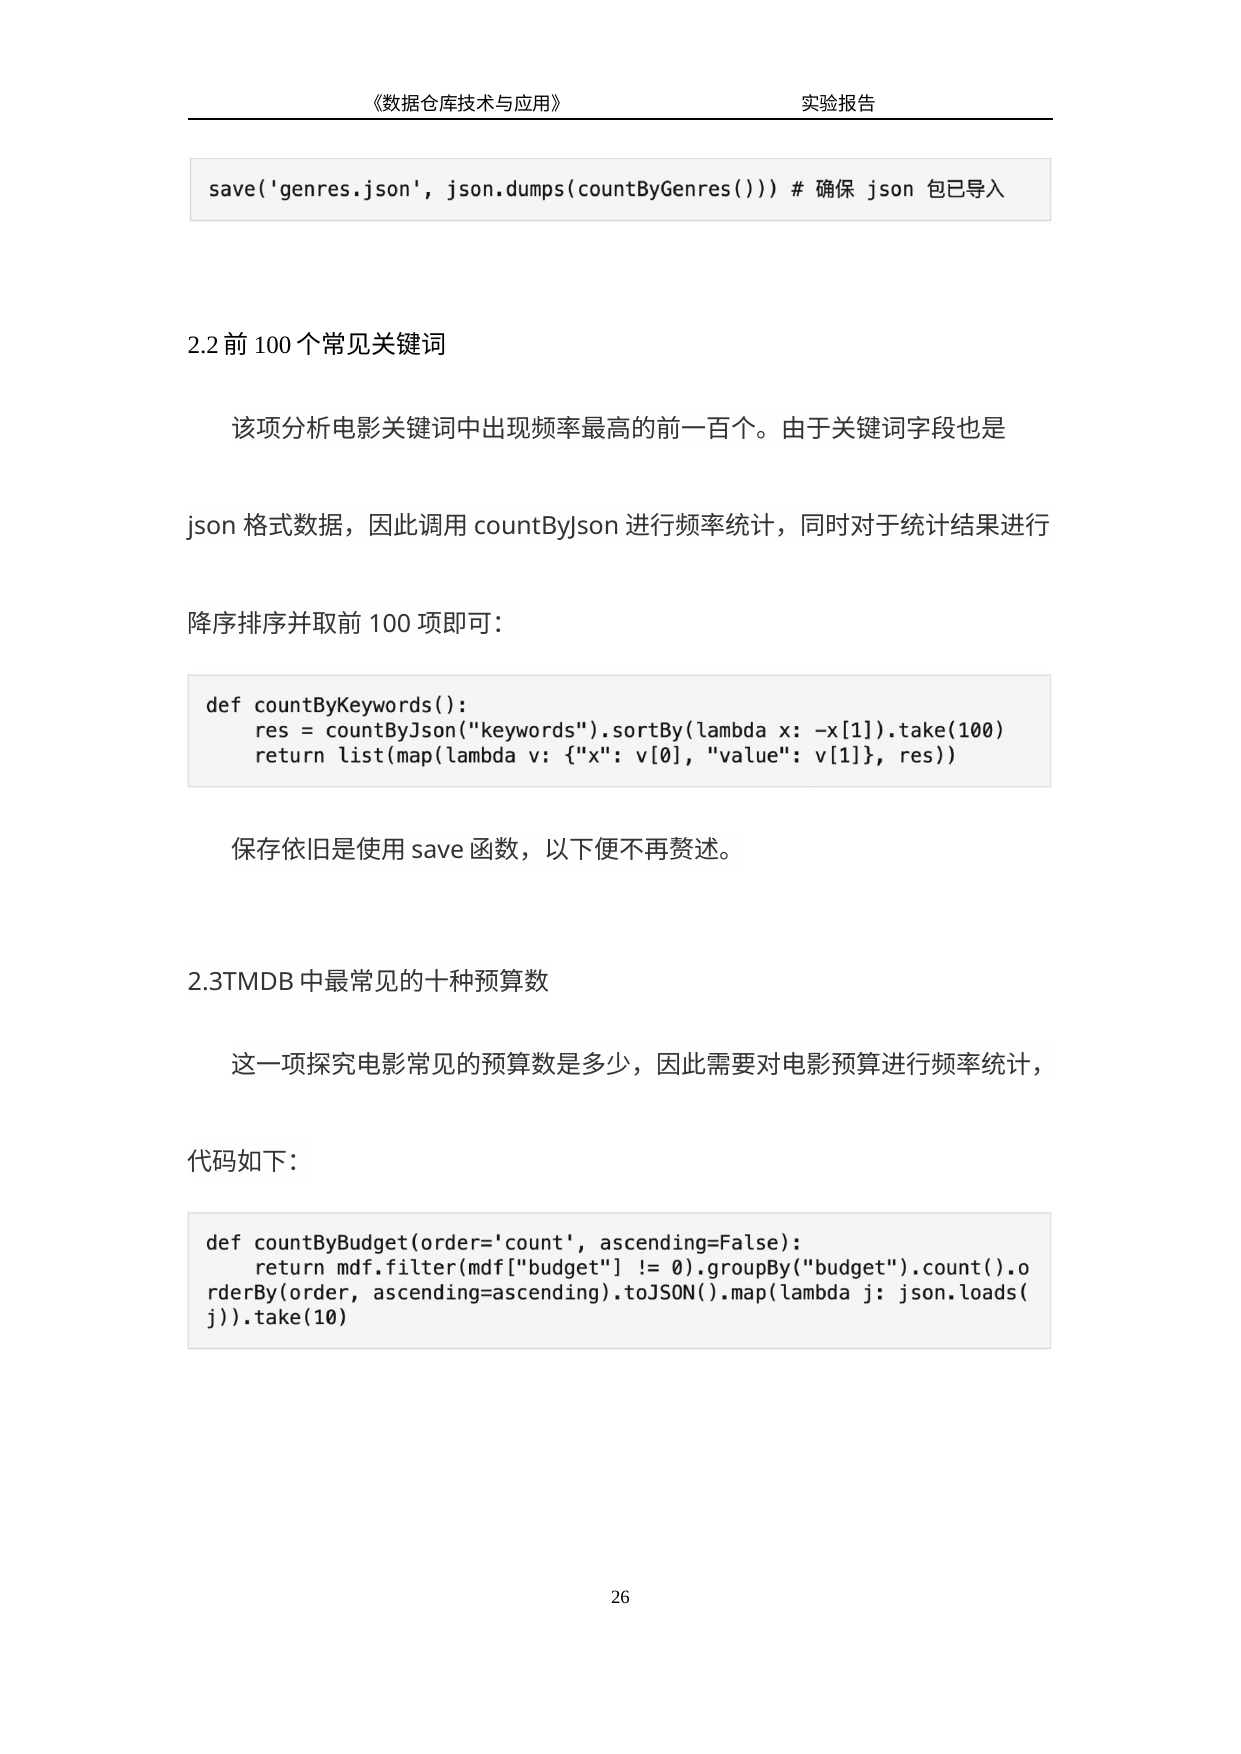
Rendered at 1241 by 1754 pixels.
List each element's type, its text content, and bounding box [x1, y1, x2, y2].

text 这一项探究电影常见的预算数是多少，因此需要对电影预算进行频率统计，代码如下： [187, 1030, 1053, 1192]
text 该项分析电影关键词中出现频率最高的前一百个。由于关键词字段也是 json 格式数据，因此调用 countByJson 进行频率统计，同时对于统计结果进行降序排序并取前 100 项即可： [187, 394, 1053, 654]
picture [187, 671, 1052, 789]
text 保存依旧是使用save函数，以下便不再赘述。 [187, 816, 1053, 881]
list 2.2前100个常见关键词 [187, 312, 1053, 377]
picture [187, 153, 1053, 224]
text 2.3TMDB中最常见的十种预算数 [187, 948, 1053, 1013]
picture [187, 1210, 1052, 1352]
